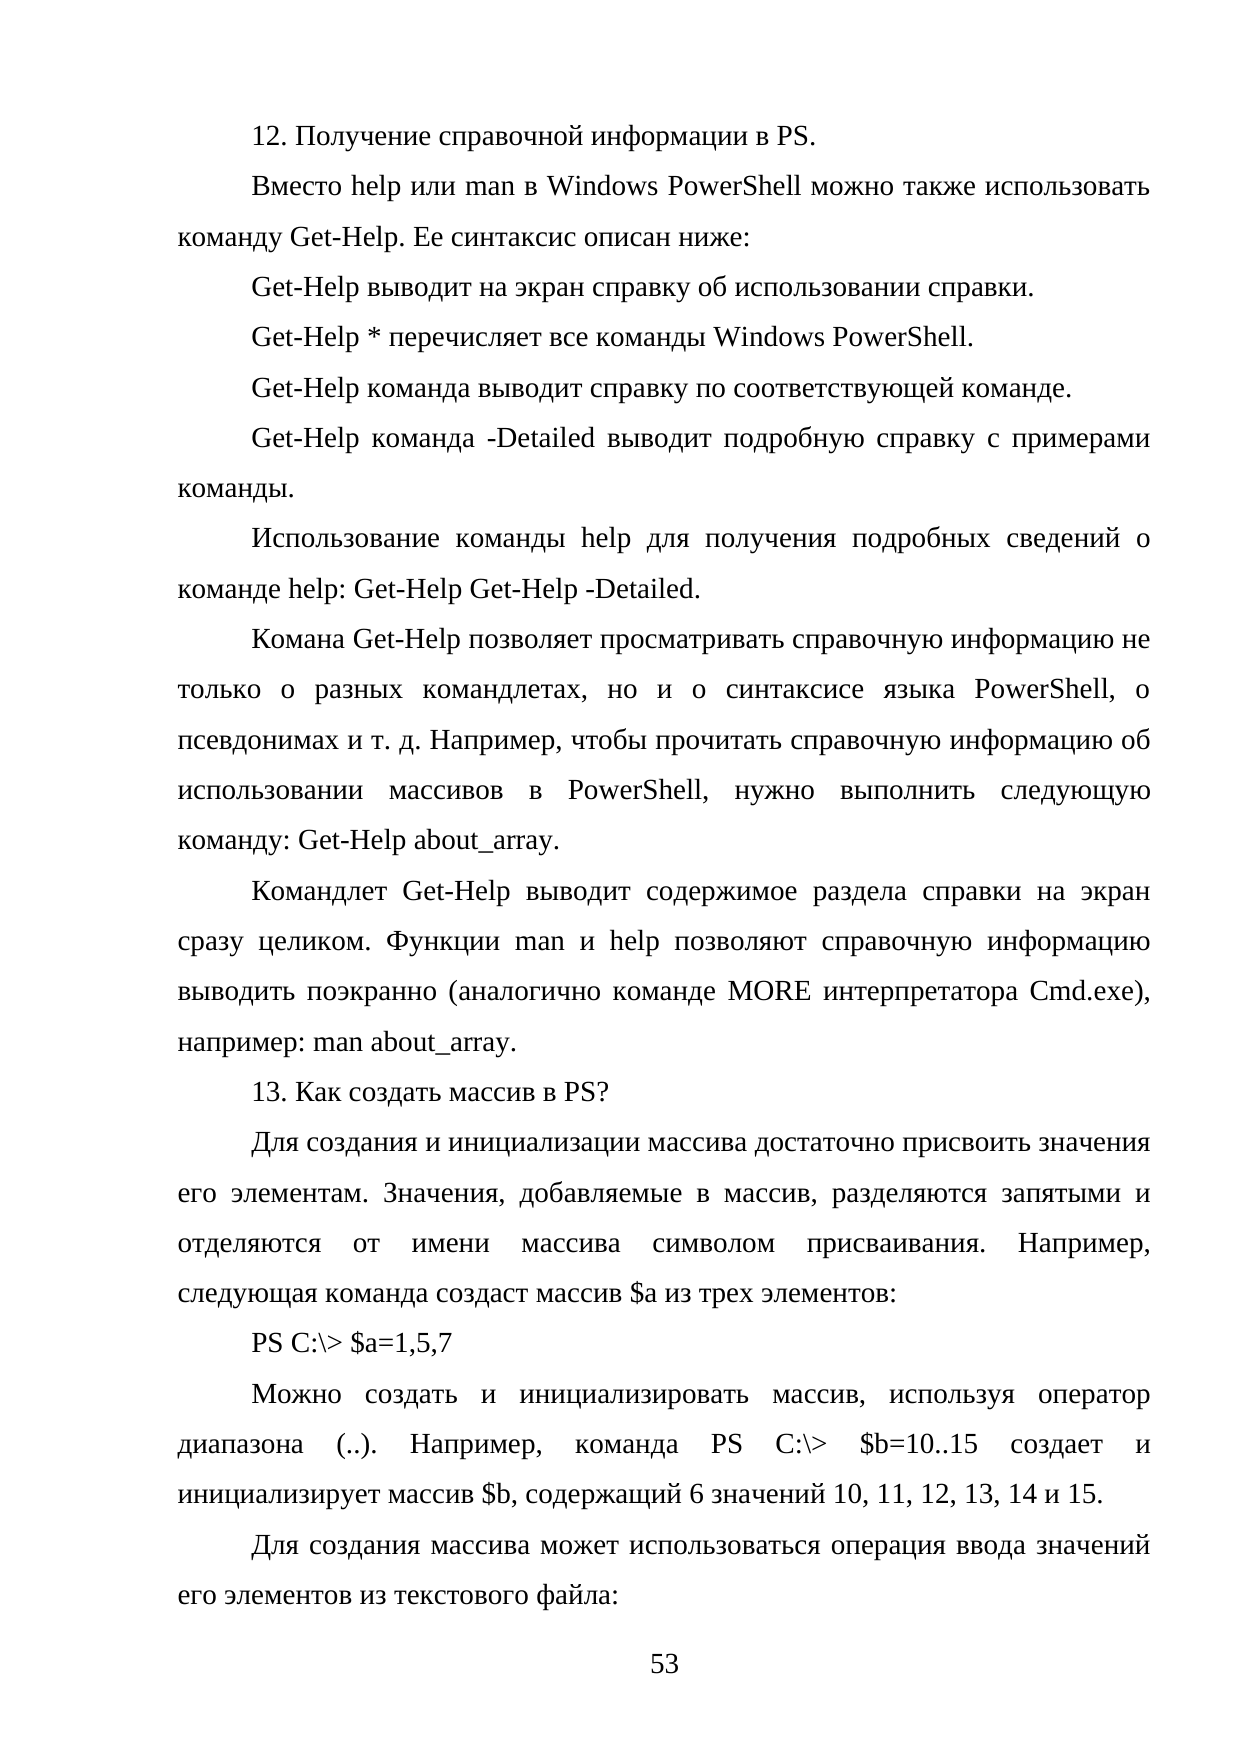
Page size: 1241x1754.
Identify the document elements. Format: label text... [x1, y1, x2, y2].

text Get-Help команда выводит справку по соответствующей команде. [177, 370, 1152, 403]
text Get-Help выводит на экран справку об использовании справки. [177, 269, 1152, 303]
text Использование команды help для получения подробных сведений о команде help: Get-Help Get-Help -Detailed. [177, 521, 1152, 604]
text 12. Получение справочной информации в PS. [177, 118, 1152, 152]
text Для создания и инициализации массива достаточно присвоить значения его элементам. Значения, добавляемые в массив, разделяются запятыми и отделяются от имени массива символом присваивания. Например, следующая команда создаст массив $a из трех элементов: [177, 1124, 1152, 1309]
text Комана Get-Help позволяет просматривать справочную информацию не только о разных командлетах, но и о синтаксисе языка PowerShell, о псевдонимах и т. д. Например, чтобы прочитать справочную информацию об использовании массивов в PowerShell, нужно выполнить следующую команду: Get-Help about_array. [177, 621, 1152, 856]
text Командлет Get-Help выводит содержимое раздела справки на экран сразу целиком. Функции man и help позволяют справочную информацию выводить поэкранно (аналогично команде MORE интерпретатора Cmd.exe), например: man about_array. [177, 873, 1152, 1057]
text Get-Help * перечисляет все команды Windows PowerShell. [177, 319, 1152, 353]
text Для создания массива может использоваться операция ввода значений его элементов из текстового файла: [177, 1527, 1152, 1611]
text Можно создать и инициализировать массив, используя оператор диапазона (..). Например, команда PS C:\> $b=10..15 создает и инициализирует массив $b, содержащий 6 значений 10, 11, 12, 13, 14 и 15. [177, 1376, 1152, 1510]
text Вместо help или man в Windows PowerShell можно также использовать команду Get-Help. Ее синтаксис описан ниже: [177, 168, 1152, 252]
text 13. Как создать массив в PS? [177, 1074, 1152, 1108]
text PS C:\> $a=1,5,7 [177, 1326, 1152, 1359]
text Get-Help команда -Detailed выводит подробную справку с примерами команды. [177, 420, 1152, 504]
